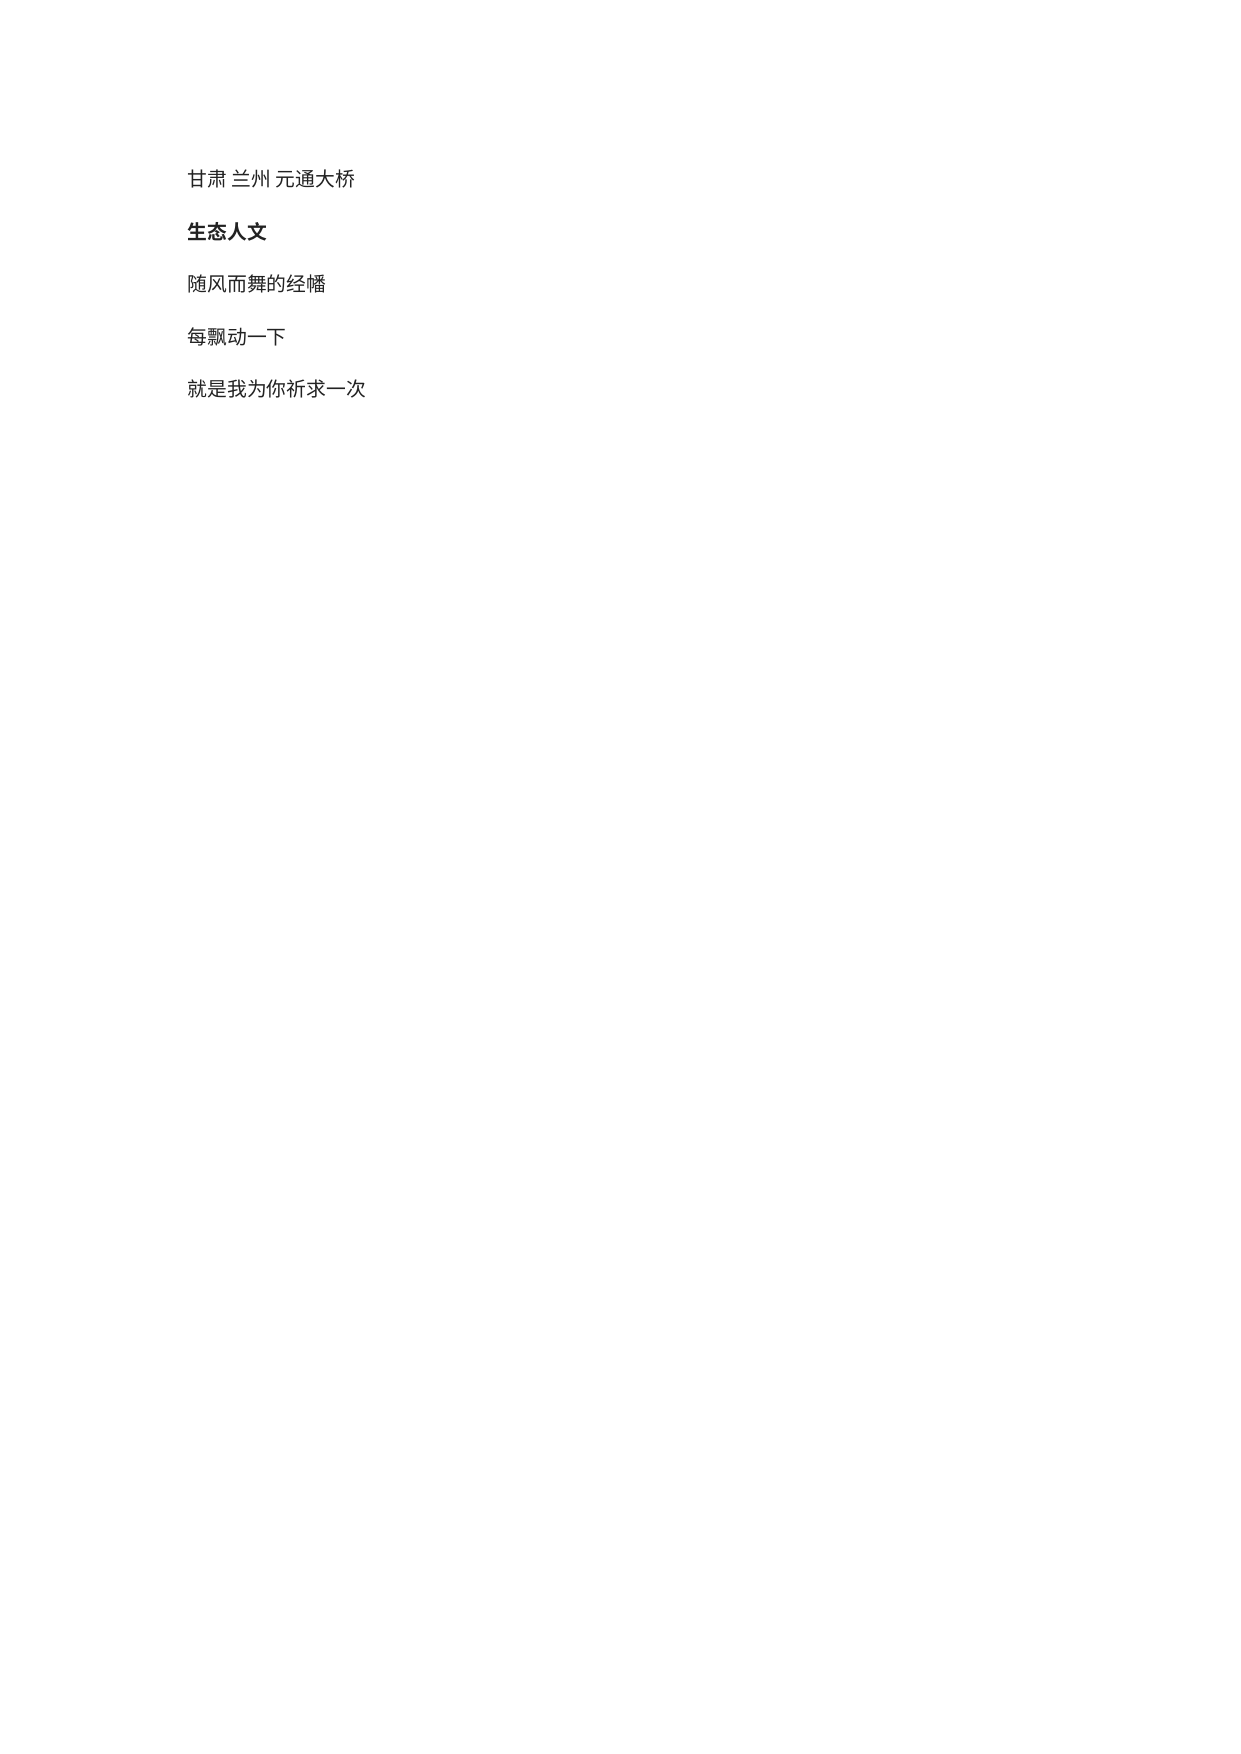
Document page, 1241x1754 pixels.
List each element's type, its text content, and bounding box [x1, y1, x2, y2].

text 每飘动一下 [187, 319, 1053, 352]
text 生态人文 [187, 214, 1053, 247]
text 随风而舞的经幡 [187, 267, 1053, 299]
text 甘肃 兰州 元通大桥 [187, 162, 1053, 194]
text 就是我为你祈求一次 [187, 372, 1053, 404]
